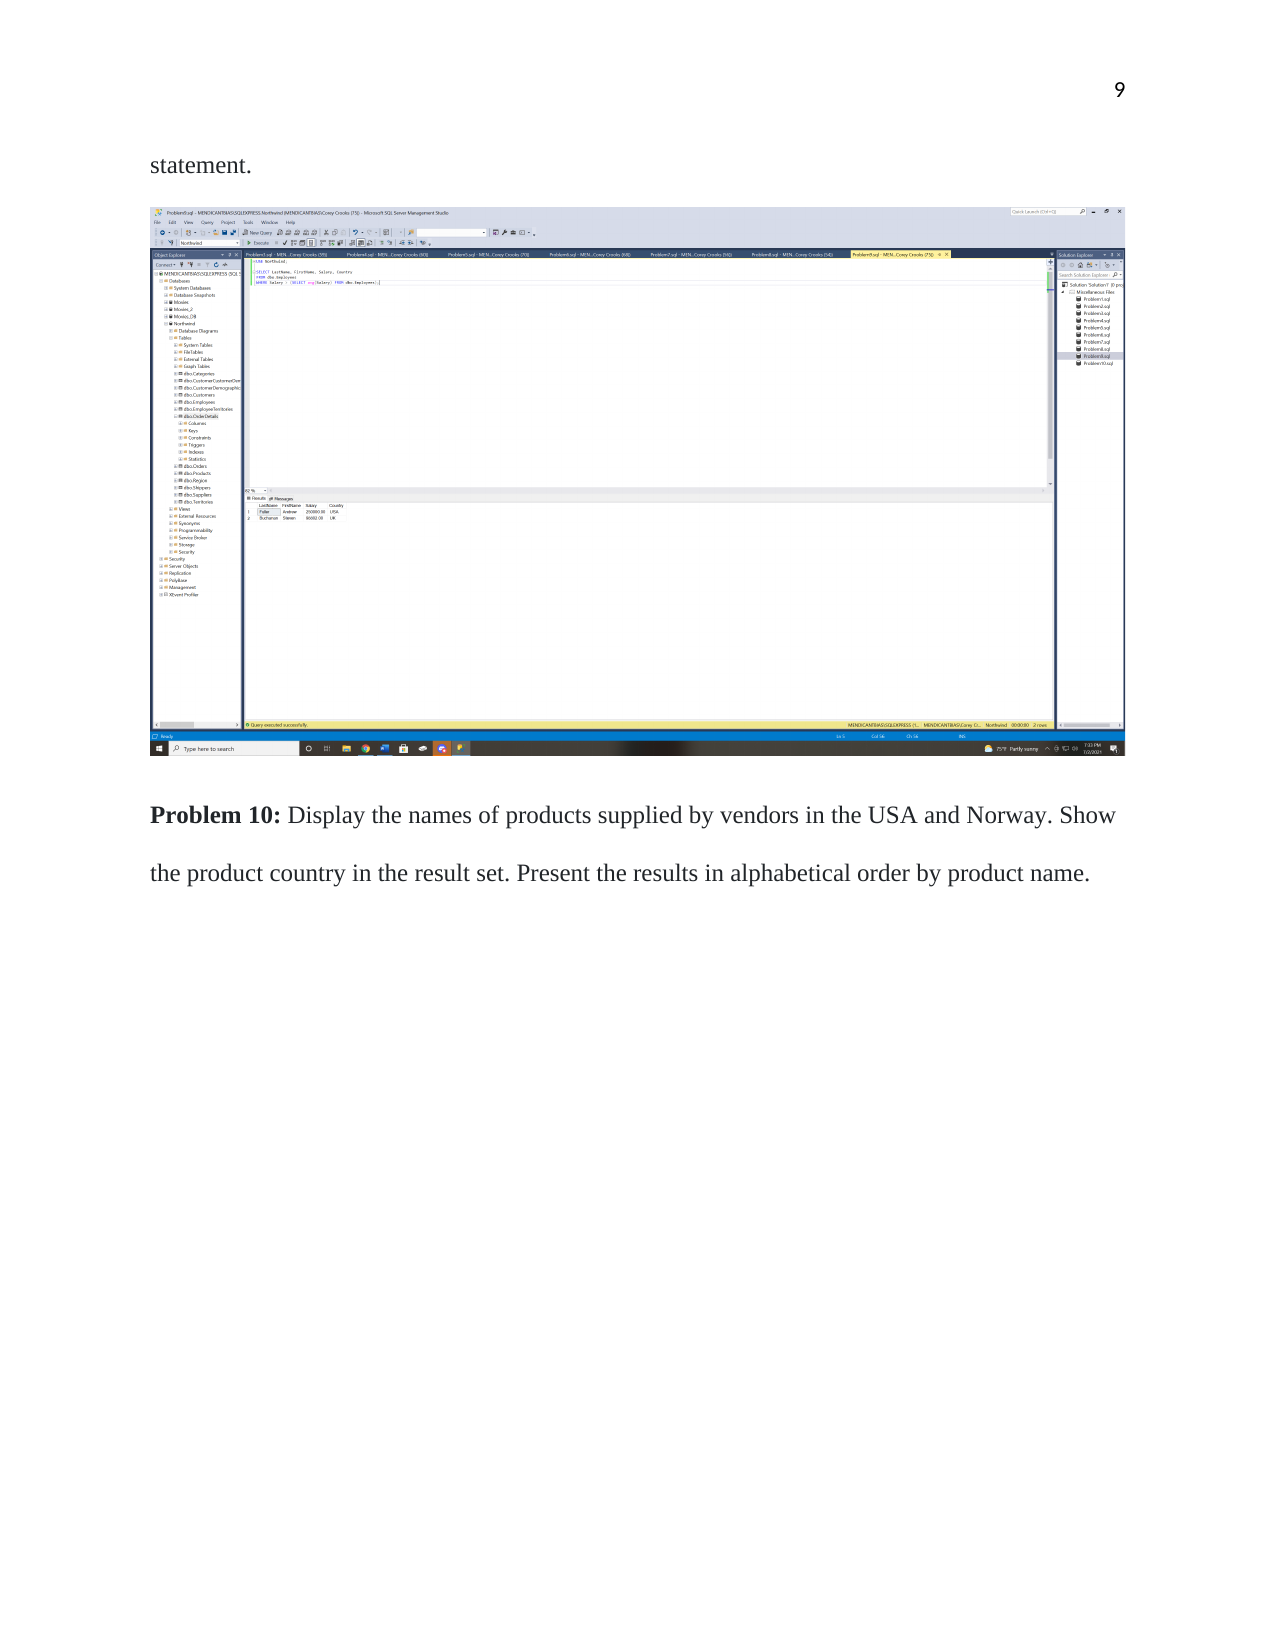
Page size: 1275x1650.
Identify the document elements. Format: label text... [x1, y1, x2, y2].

text Problem 9: Show the employee names, salaries, and countries for employees that have salaries above the average salary within their respective countries. Use a correlated subquery in the SQL statement. [150, 150, 1125, 207]
picture [150, 207, 1125, 756]
text Problem 10: Display the names of products supplied by vendors in the USA and Norway. Show the product country in the result set. Present the results in alphabetical order by product name. Use an inner join in the SQL statement. [150, 800, 1125, 886]
